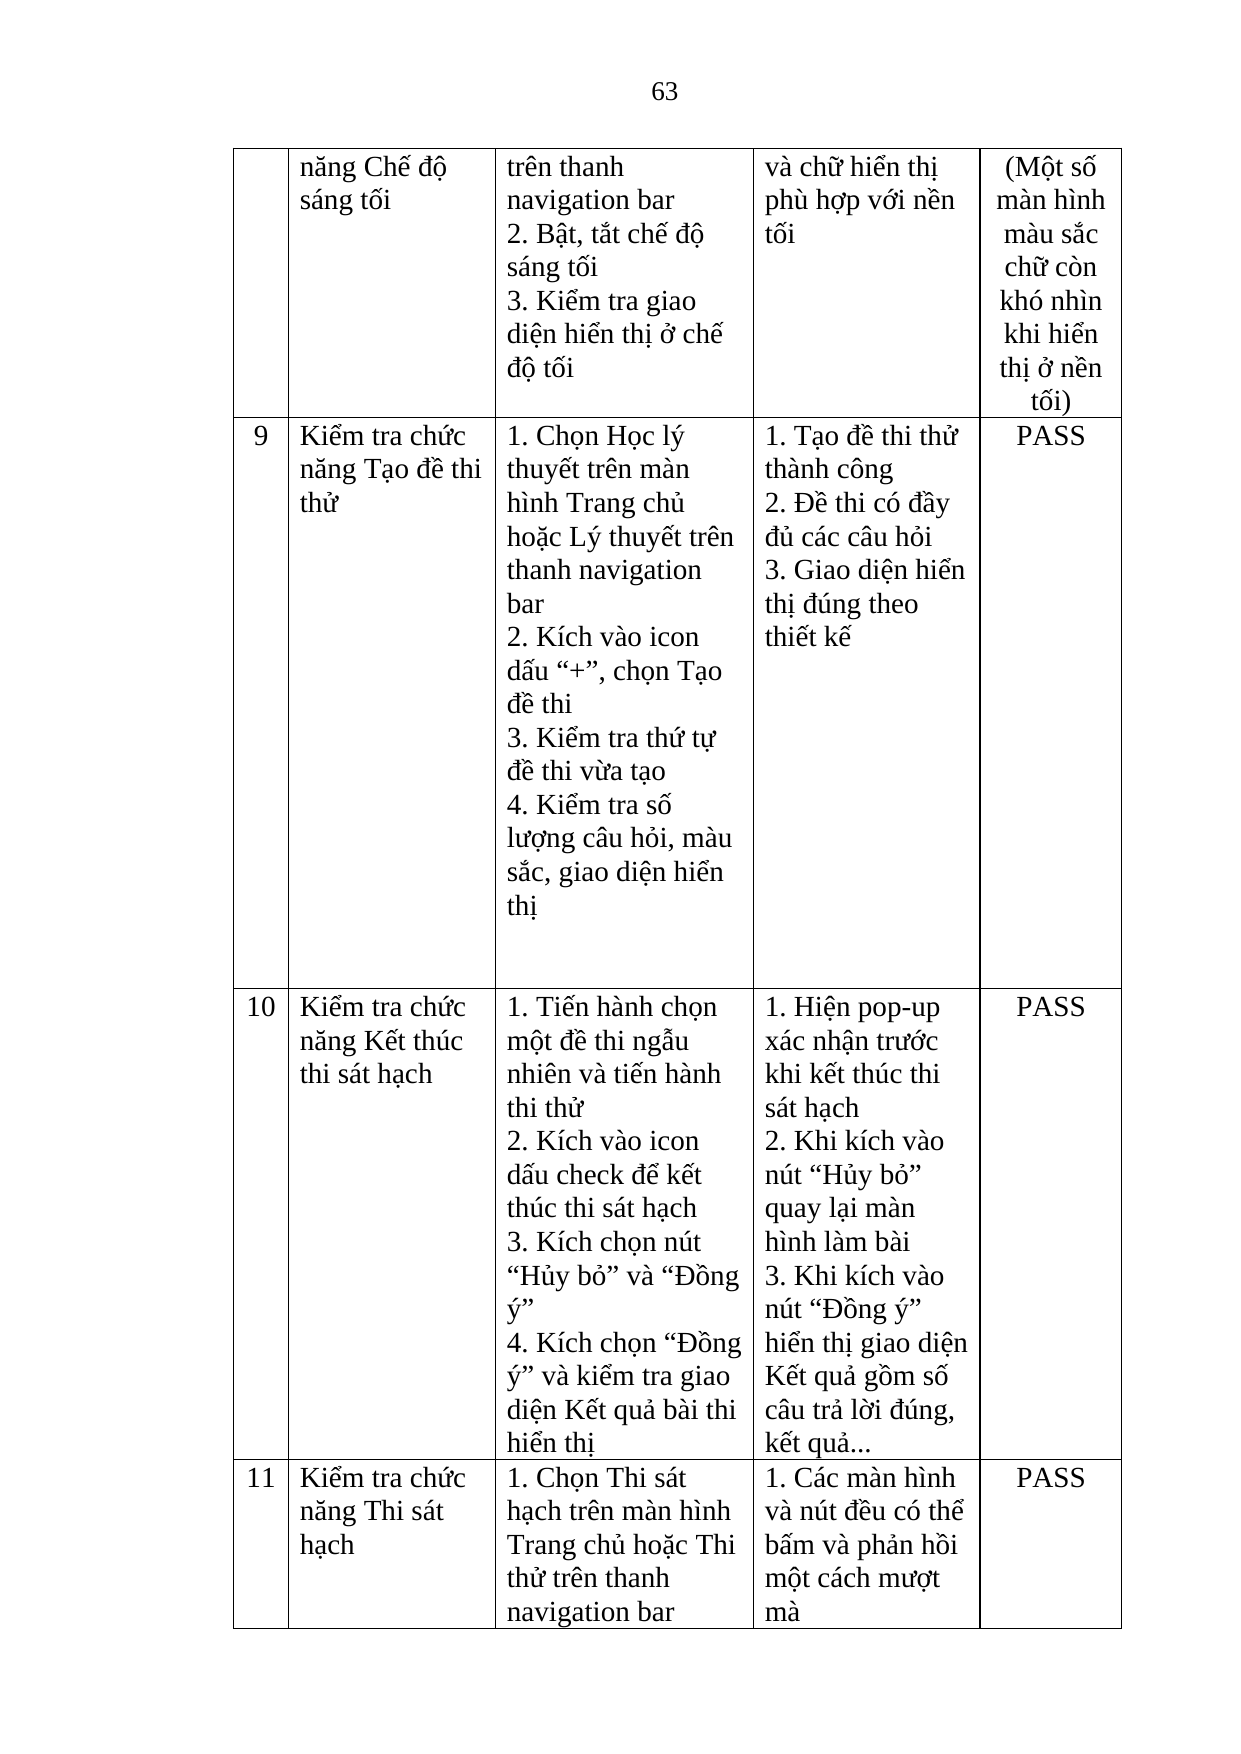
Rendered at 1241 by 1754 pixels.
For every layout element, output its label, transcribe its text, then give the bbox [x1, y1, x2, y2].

table_cell Kiểm tra chức năng Tạo đề thi thử [289, 418, 495, 988]
table_cell 1. Hiện pop-up xác nhận trước khi kết thúc thi sát hạch 2. Khi kích vào nút “Hủy bỏ” quay lại màn hình làm bài 3. Khi kích vào nút “Đồng ý” hiển thị giao diện Kết quả gồm số câu trả lời đúng, kết quả... [754, 989, 979, 1459]
table_cell 10 [234, 989, 288, 1459]
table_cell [496, 149, 753, 417]
table_cell PASS [981, 1460, 1121, 1628]
table_cell Kiểm tra chức năng Kết thúc thi sát hạch [289, 989, 495, 1459]
table_cell 1. Chọn Học lý thuyết trên màn hình Trang chủ hoặc Lý thuyết trên thanh navigation bar 2. Kích vào icon dấu “+”, chọn Tạo đề thi 3. Kiểm tra thứ tự đề thi vừa tạo 4. Kiểm tra số lượng câu hỏi, màu sắc, giao diện hiển thị [496, 418, 753, 988]
table_cell 1. Tạo đề thi thử thành công 2. Đề thi có đầy đủ các câu hỏi 3. Giao diện hiển thị đúng theo thiết kế [754, 418, 979, 988]
table_cell 11 [234, 1460, 288, 1628]
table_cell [754, 149, 979, 417]
table_cell PASS [981, 418, 1121, 988]
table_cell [754, 1460, 979, 1628]
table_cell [496, 1460, 753, 1628]
table_cell PASS [981, 989, 1121, 1459]
table_cell 8 [234, 149, 288, 417]
table_cell 1. Tiến hành chọn một đề thi ngẫu nhiên và tiến hành thi thử 2. Kích vào icon dấu check để kết thúc thi sát hạch 3. Kích chọn nút “Hủy bỏ” và “Đồng ý” 4. Kích chọn “Đồng ý” và kiểm tra giao diện Kết quả bài thi hiển thị [496, 989, 753, 1459]
table_cell 9 [234, 418, 288, 988]
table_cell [289, 149, 495, 417]
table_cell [289, 1460, 495, 1628]
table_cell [981, 149, 1121, 417]
